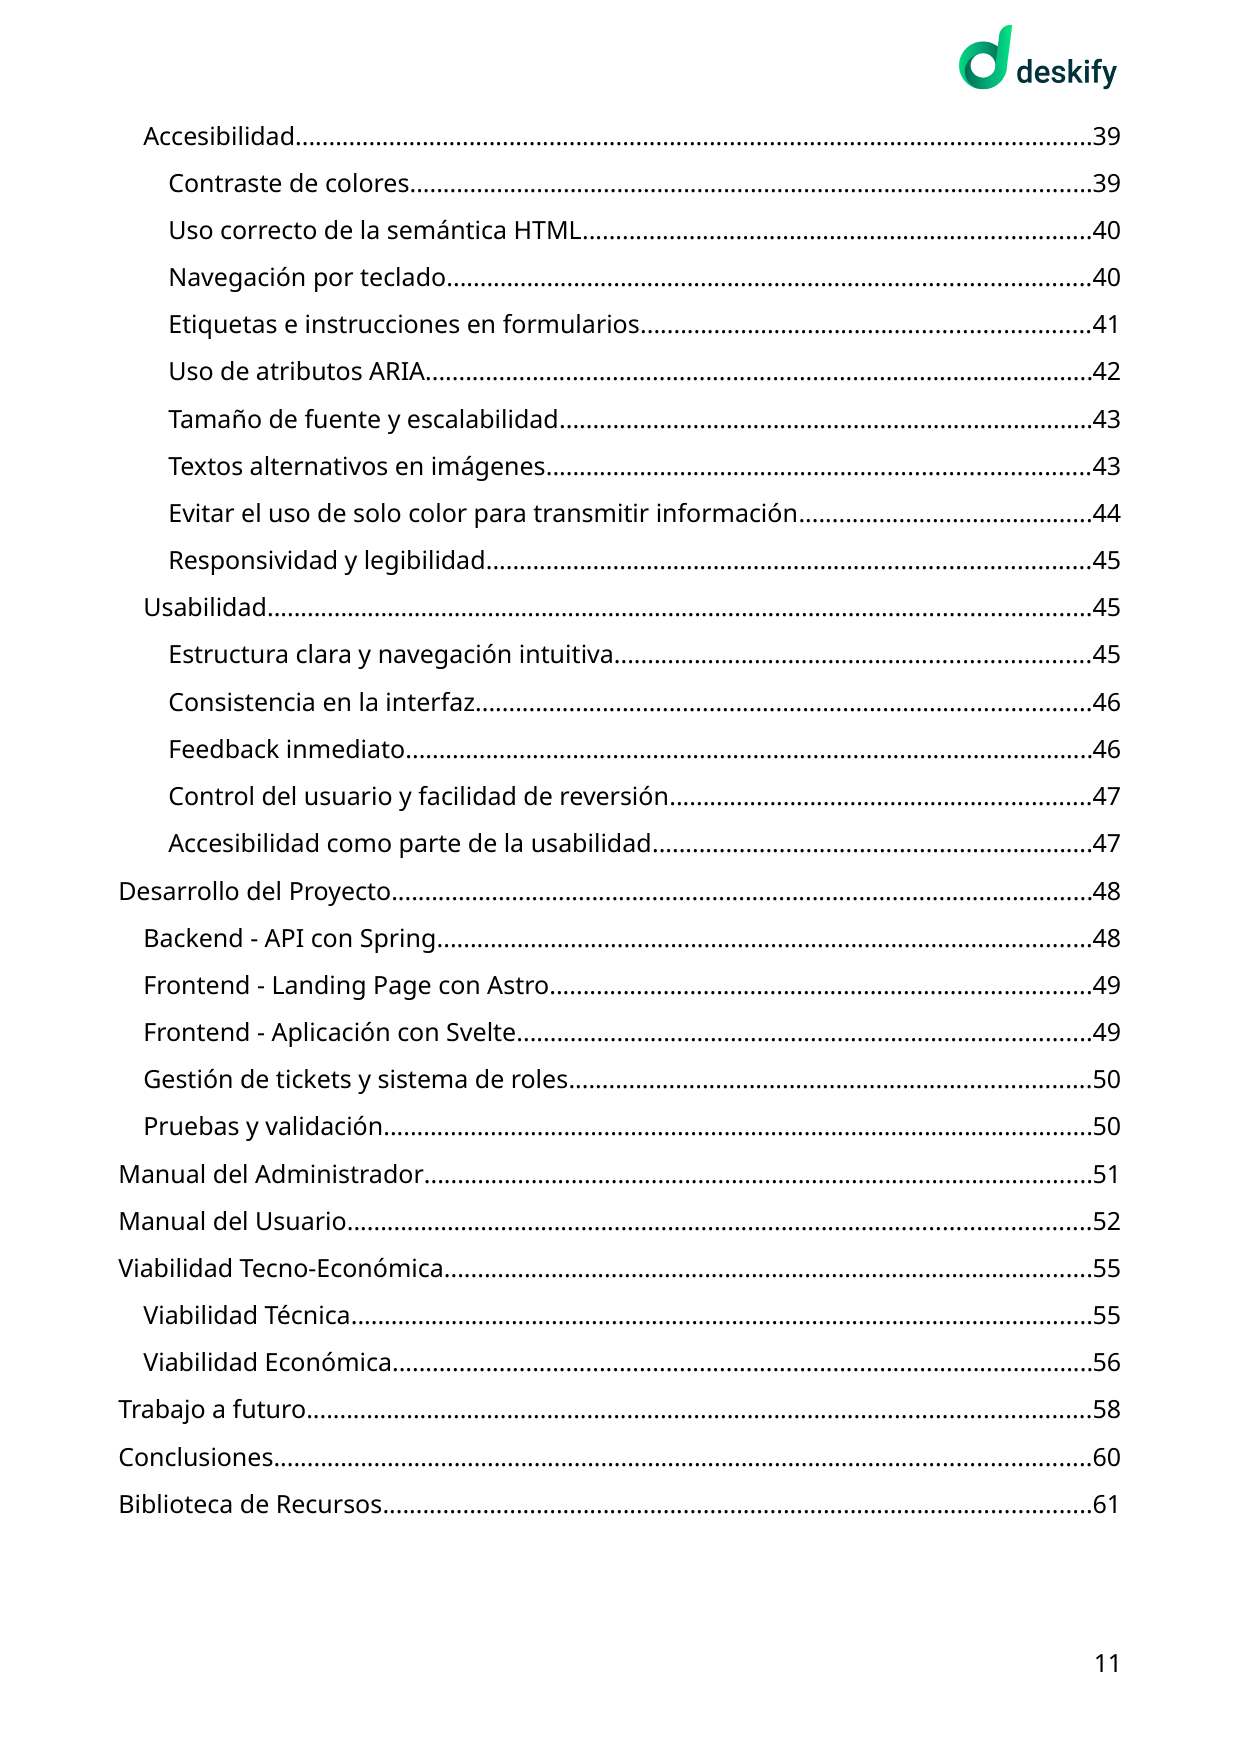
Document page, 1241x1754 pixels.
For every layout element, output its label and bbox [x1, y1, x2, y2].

picture [953, 22, 1127, 92]
